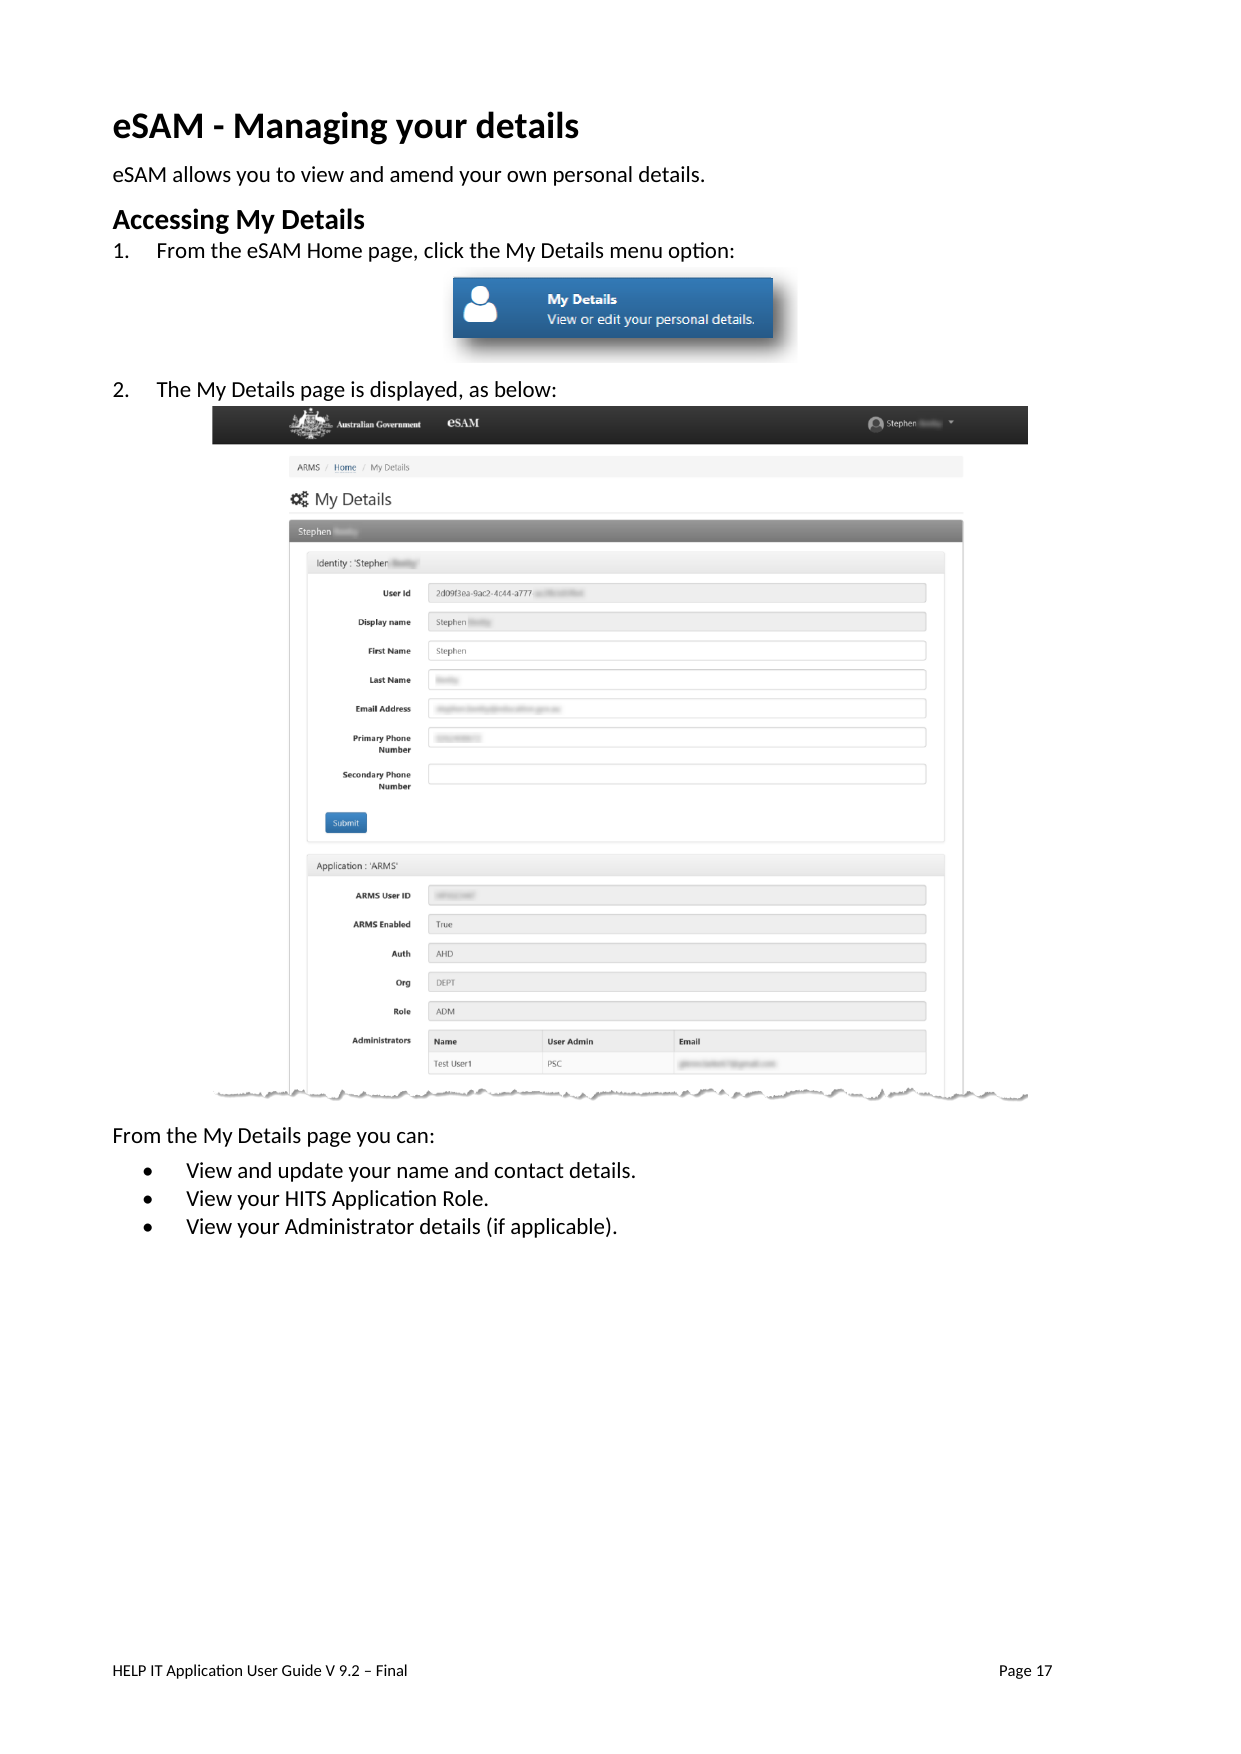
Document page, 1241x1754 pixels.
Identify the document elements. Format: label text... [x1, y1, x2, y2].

list View your HITS Application Role. [142, 1184, 1128, 1212]
picture [442, 267, 798, 363]
list View your Administrator details (if applicable). [142, 1212, 1128, 1240]
text From the My Details page you can: [112, 1122, 1128, 1149]
text Accessing My Details [112, 201, 1128, 236]
list From the eSAM Home page, click the My Details menu option: [112, 236, 1128, 264]
picture [212, 406, 1028, 1109]
subtitle eSAM - Managing your details [112, 102, 1128, 148]
list The My Details page is displayed, as below: [112, 375, 1128, 403]
text eSAM allows you to view and amend your own personal details. [112, 160, 1128, 188]
list View and update your name and contact details. [142, 1156, 1128, 1184]
